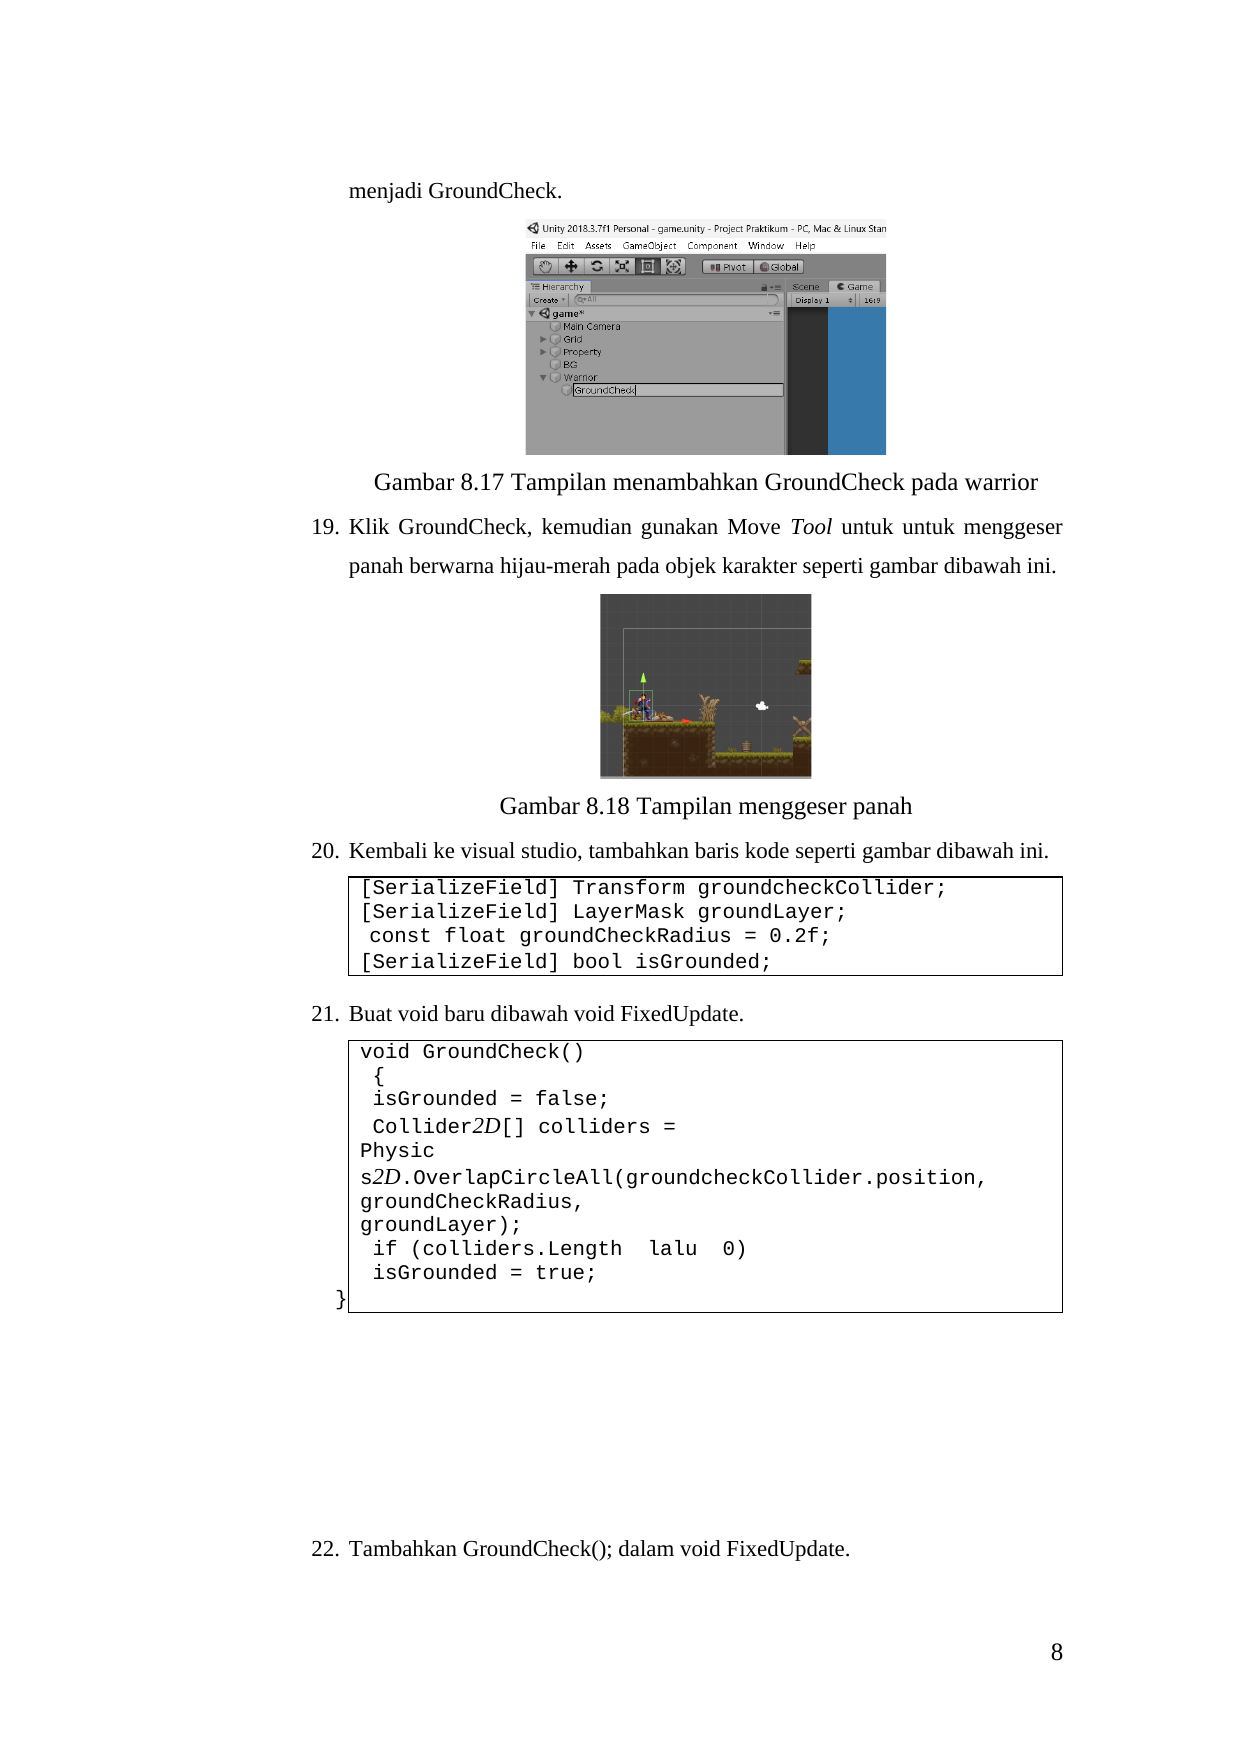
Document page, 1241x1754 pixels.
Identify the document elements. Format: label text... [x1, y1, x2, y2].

list Kembali ke visual studio, tambahkan baris kode seperti gambar dibawah ini. [311, 837, 1063, 863]
list Klik GroundCheck, kemudian gunakan Move Tool untuk untuk menggeser panah berwarna hijau-merah pada objek karakter seperti gambar dibawah ini. [311, 513, 1063, 579]
table_header [SerializeField] Transform groundcheckCollider; [SerializeField] LayerMask groundLayer; const float groundCheckRadius = 0.2f; [SerializeField] bool isGrounded; [349, 878, 1062, 974]
subtitle Tampilan menggeser panah [274, 791, 1063, 820]
list Tambahkan GroundCheck(); dalam void FixedUpdate. [311, 1535, 1063, 1561]
subtitle Tampilan menambahkan GroundCheck pada warrior [274, 467, 1063, 496]
list Buat void baru dibawah void FixedUpdate. [311, 1001, 1063, 1027]
picture [600, 594, 812, 779]
picture [525, 219, 887, 455]
table_header void GroundCheck() { isGrounded = false; Collider2D[] colliders = Physics2D.OverlapCircleAll(groundcheckCollider.position, groundCheckRadius, groundLayer); if (colliders.Length lalu 0) isGrounded = true; } [349, 1041, 1062, 1312]
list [311, 177, 1063, 203]
